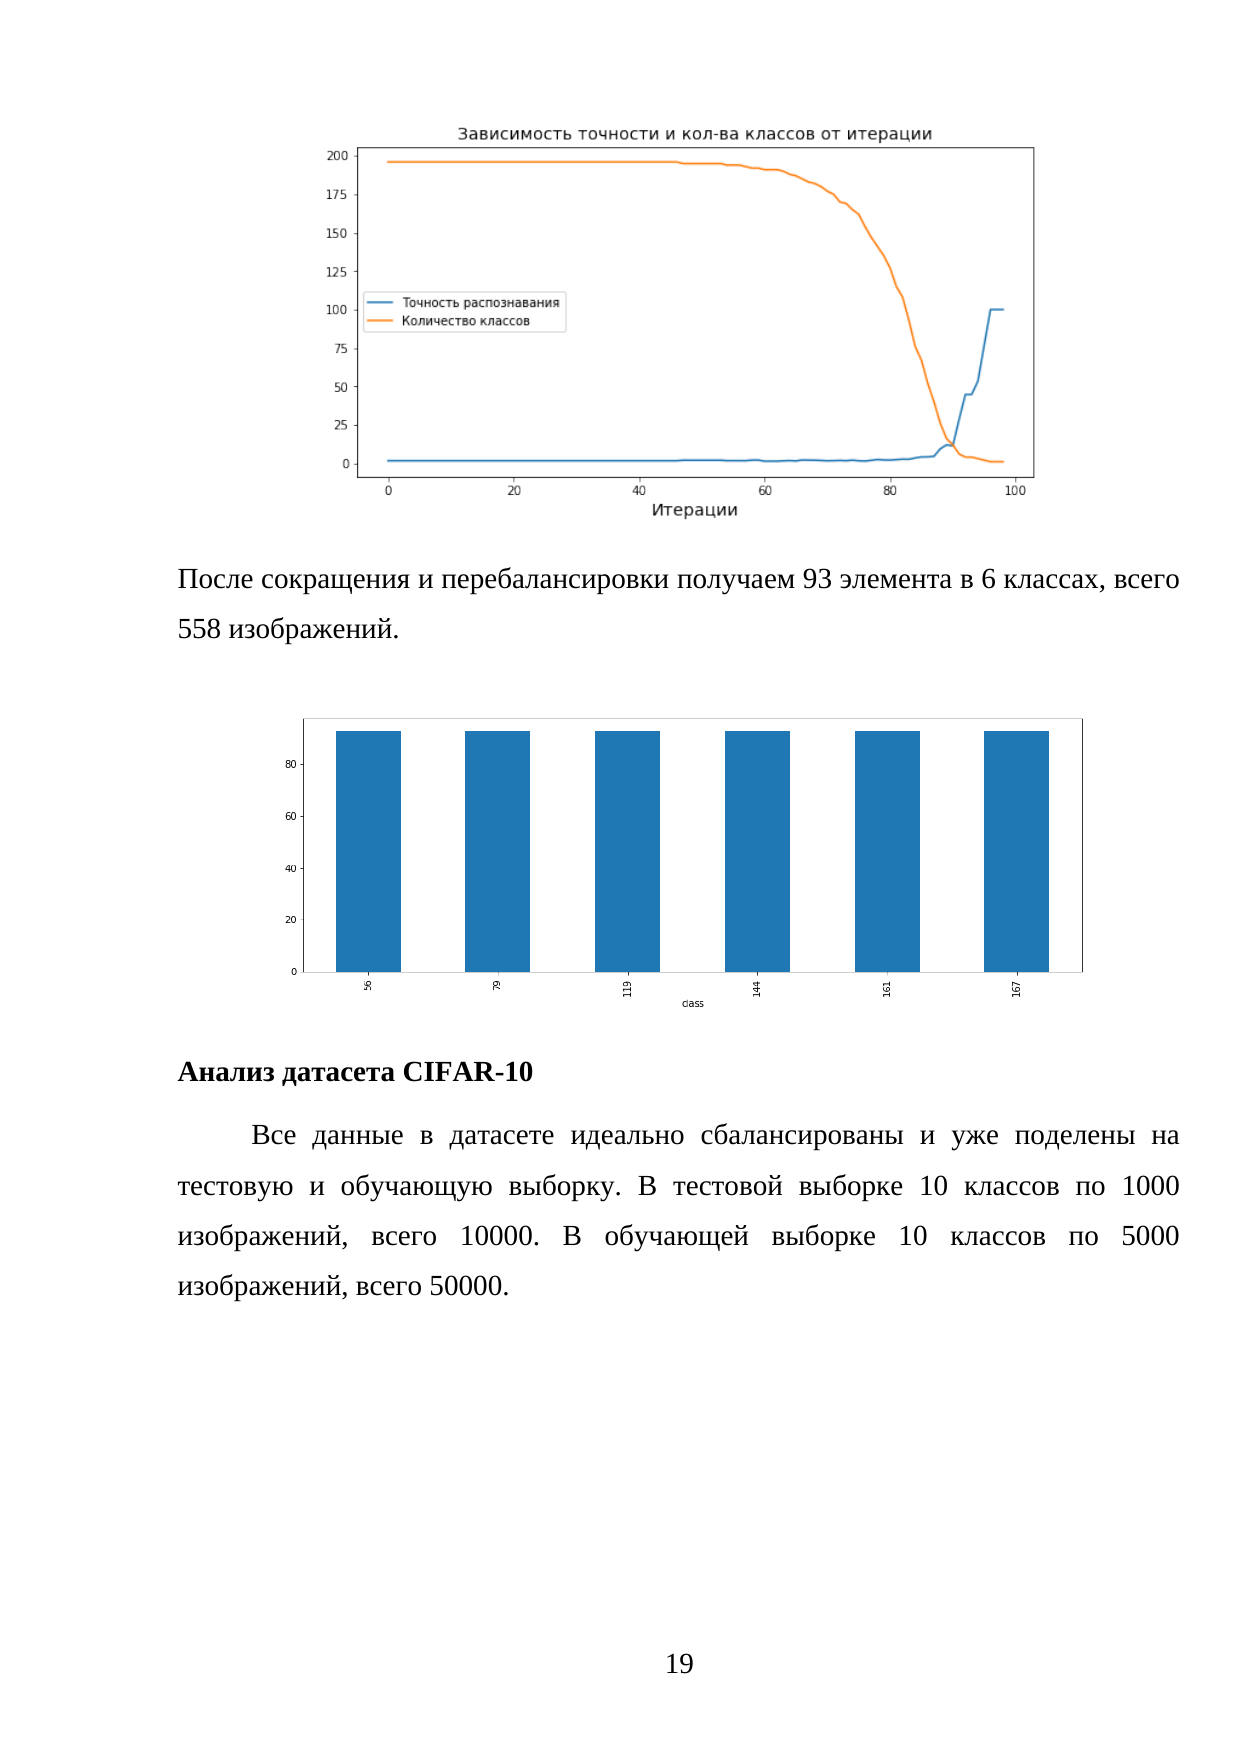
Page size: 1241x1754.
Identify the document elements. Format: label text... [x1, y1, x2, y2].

subtitle Анализ датасета CIFAR-10 [177, 1054, 1181, 1088]
picture [317, 118, 1042, 528]
text После сокращения и перебалансировки получаем 93 элемента в 6 классах, всего 558 изображений. [177, 561, 1181, 645]
picture [177, 678, 1182, 1013]
text Все данные в датасете идеально сбалансированы и уже поделены на тестовую и обучающую выборку. В тестовой выборке 10 классов по 1000 изображений, всего 10000. В обучающей выборке 10 классов по 5000 изображений, всего 50000. [177, 1117, 1181, 1302]
